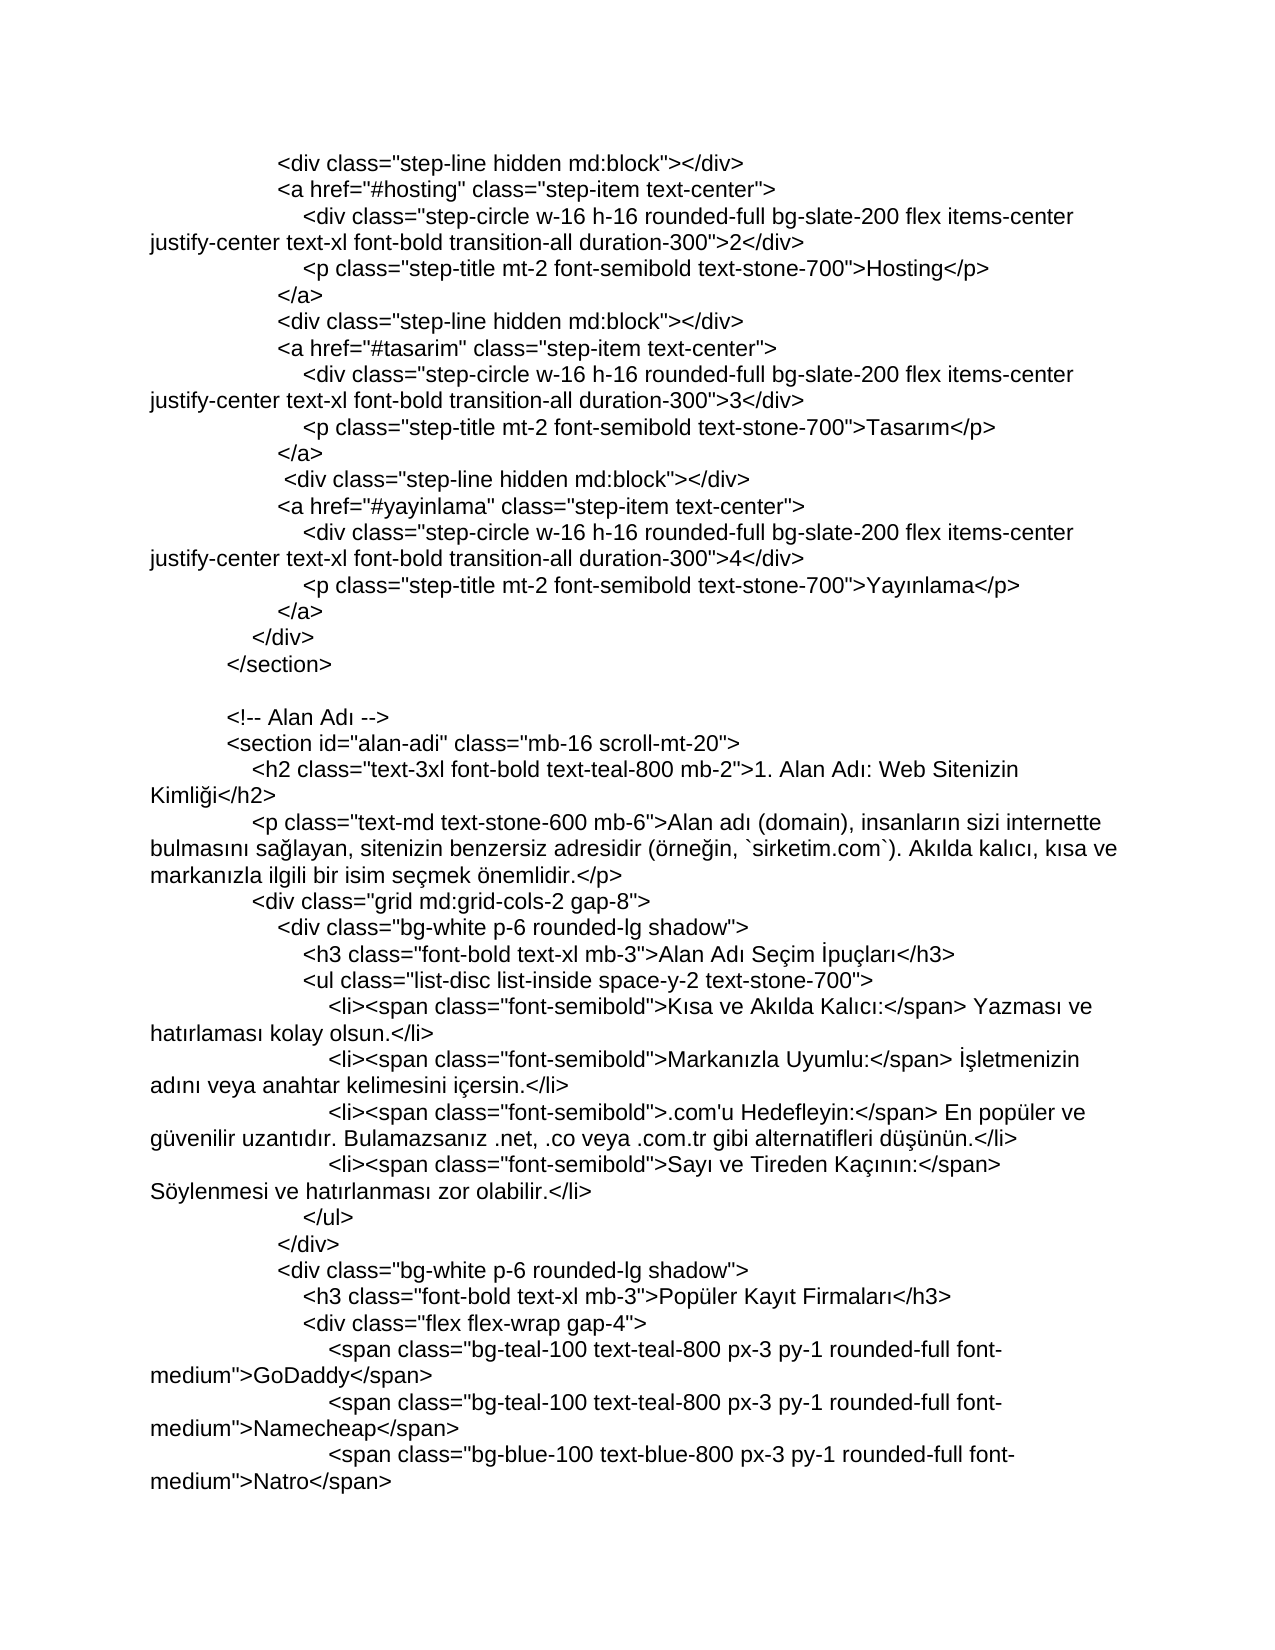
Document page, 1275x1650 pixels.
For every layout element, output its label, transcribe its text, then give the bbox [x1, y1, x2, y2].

text <p class="text-md text-stone-600 mb-6">Alan adı (domain), insanların sizi internette bulmasını sağlayan, sitenizin benzersiz adresidir (örneğin, `sirketim.com`). Akılda kalıcı, kısa ve markanızla ilgili bir isim seçmek önemlidir.</p> [150, 809, 1125, 888]
text </a> [150, 282, 1125, 308]
text <div class="grid md:grid-cols-2 gap-8"> [150, 888, 1125, 914]
text <div class="step-line hidden md:block"></div> [150, 308, 1125, 334]
text </a> [150, 440, 1125, 466]
text <div class="step-circle w-16 h-16 rounded-full bg-slate-200 flex items-center justify-center text-xl font-bold transition-all duration-300">4</div> [150, 519, 1125, 572]
text </section> [150, 651, 1125, 677]
text </div> [150, 1231, 1125, 1257]
text <li><span class="font-semibold">Sayı ve Tireden Kaçının:</span> Söylenmesi ve hatırlanması zor olabilir.</li> [150, 1151, 1125, 1204]
text <div class="bg-white p-6 rounded-lg shadow"> [150, 1257, 1125, 1283]
text <a href="#hosting" class="step-item text-center"> [150, 176, 1125, 203]
text <span class="bg-teal-100 text-teal-800 px-3 py-1 rounded-full font-medium">Namecheap</span> [150, 1389, 1125, 1441]
text <div class="step-line hidden md:block"></div> [150, 150, 1125, 176]
text <a href="#tasarim" class="step-item text-center"> [150, 334, 1125, 361]
text <h3 class="font-bold text-xl mb-3">Alan Adı Seçim İpuçları</h3> [150, 941, 1125, 967]
text <h2 class="text-3xl font-bold text-teal-800 mb-2">1. Alan Adı: Web Sitenizin Kimliği</h2> [150, 756, 1125, 809]
text <ul class="list-disc list-inside space-y-2 text-stone-700"> [150, 967, 1125, 993]
text </a> [150, 598, 1125, 624]
text <h3 class="font-bold text-xl mb-3">Popüler Kayıt Firmaları</h3> [150, 1283, 1125, 1309]
text <div class="bg-white p-6 rounded-lg shadow"> [150, 914, 1125, 941]
text <div class="flex flex-wrap gap-4"> [150, 1309, 1125, 1336]
text <a href="#yayinlama" class="step-item text-center"> [150, 493, 1125, 519]
text <span class="bg-blue-100 text-blue-800 px-3 py-1 rounded-full font-medium">Natro</span> [150, 1441, 1125, 1494]
text <section id="alan-adi" class="mb-16 scroll-mt-20"> [150, 730, 1125, 756]
text <span class="bg-teal-100 text-teal-800 px-3 py-1 rounded-full font-medium">GoDaddy</span> [150, 1336, 1125, 1389]
text </div> [150, 624, 1125, 651]
text <li><span class="font-semibold">.com'u Hedefleyin:</span> En popüler ve güvenilir uzantıdır. Bulamazsanız .net, .co veya .com.tr gibi alternatifleri düşünün.</li> [150, 1099, 1125, 1151]
text <div class="step-line hidden md:block"></div> [150, 466, 1125, 493]
text <p class="step-title mt-2 font-semibold text-stone-700">Yayınlama</p> [150, 572, 1125, 598]
text <div class="step-circle w-16 h-16 rounded-full bg-slate-200 flex items-center justify-center text-xl font-bold transition-all duration-300">3</div> [150, 361, 1125, 413]
text <li><span class="font-semibold">Kısa ve Akılda Kalıcı:</span> Yazması ve hatırlaması kolay olsun.</li> [150, 993, 1125, 1046]
text <p class="step-title mt-2 font-semibold text-stone-700">Tasarım</p> [150, 413, 1125, 440]
text <!-- Alan Adı --> [150, 703, 1125, 730]
text <li><span class="font-semibold">Markanızla Uyumlu:</span> İşletmenizin adını veya anahtar kelimesini içersin.</li> [150, 1046, 1125, 1099]
text <div class="step-circle w-16 h-16 rounded-full bg-slate-200 flex items-center justify-center text-xl font-bold transition-all duration-300">2</div> [150, 203, 1125, 255]
text </ul> [150, 1204, 1125, 1231]
text <p class="step-title mt-2 font-semibold text-stone-700">Hosting</p> [150, 255, 1125, 282]
